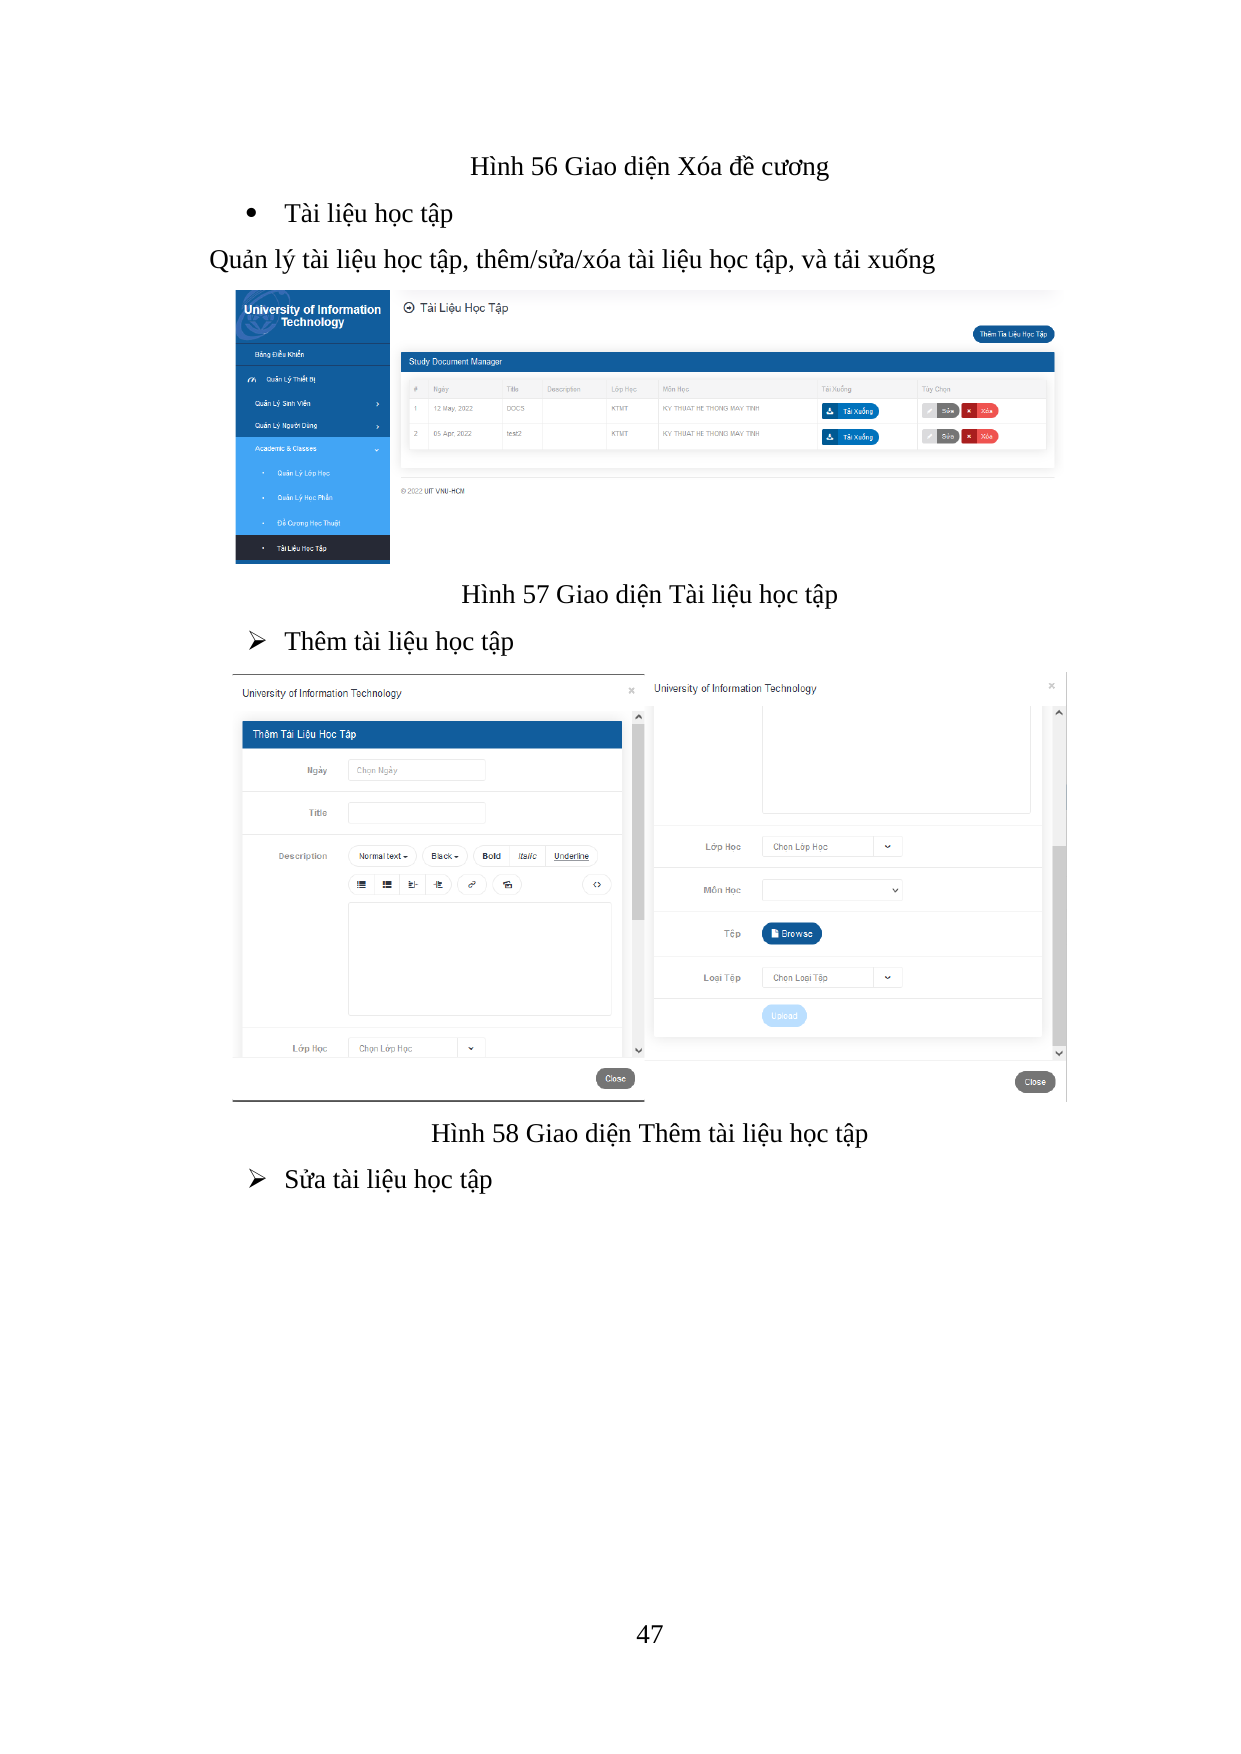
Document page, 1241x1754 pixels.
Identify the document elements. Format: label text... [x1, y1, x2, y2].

list Sửa tài liệu học tập [247, 1163, 1090, 1195]
list Thêm tài liệu học tập [247, 625, 1090, 657]
picture [232, 672, 1067, 1102]
list Quản lý tài liệu học tập, thêm/sửa/xóa tài liệu học tập, và tải xuống [209, 243, 1090, 275]
list Hình 56 Giao diện Xóa đề cương [209, 150, 1090, 181]
picture [235, 290, 1064, 564]
list Hình 57 Giao diện Tài liệu học tập [209, 579, 1090, 610]
list Tài liệu học tập [247, 197, 1090, 228]
list Hình 58 Giao diện Thêm tài liệu học tập [209, 1117, 1090, 1148]
